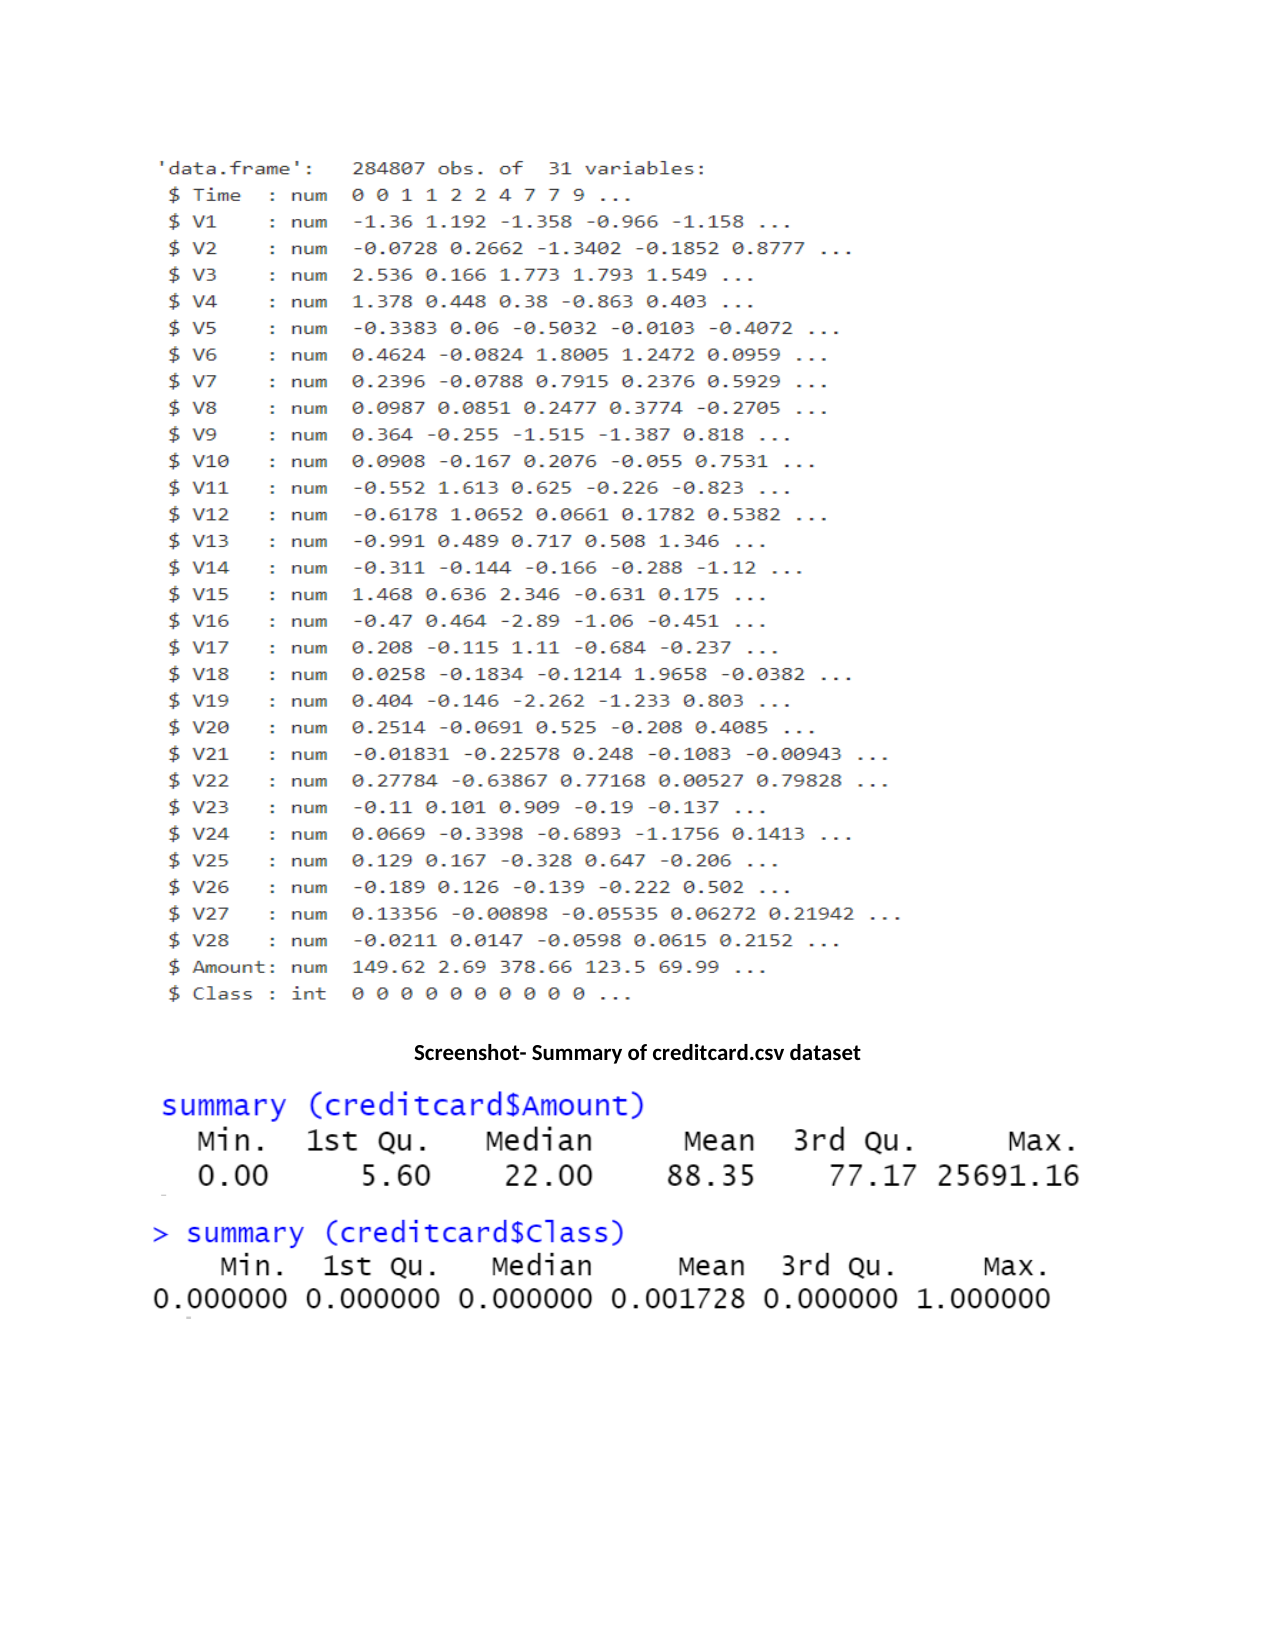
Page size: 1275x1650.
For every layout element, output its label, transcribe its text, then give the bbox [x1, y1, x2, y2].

text Screenshot- Summary of creditcard.csv dataset [150, 1038, 1125, 1066]
picture [150, 1084, 1125, 1196]
picture [150, 150, 1125, 1019]
picture [150, 1214, 1125, 1319]
